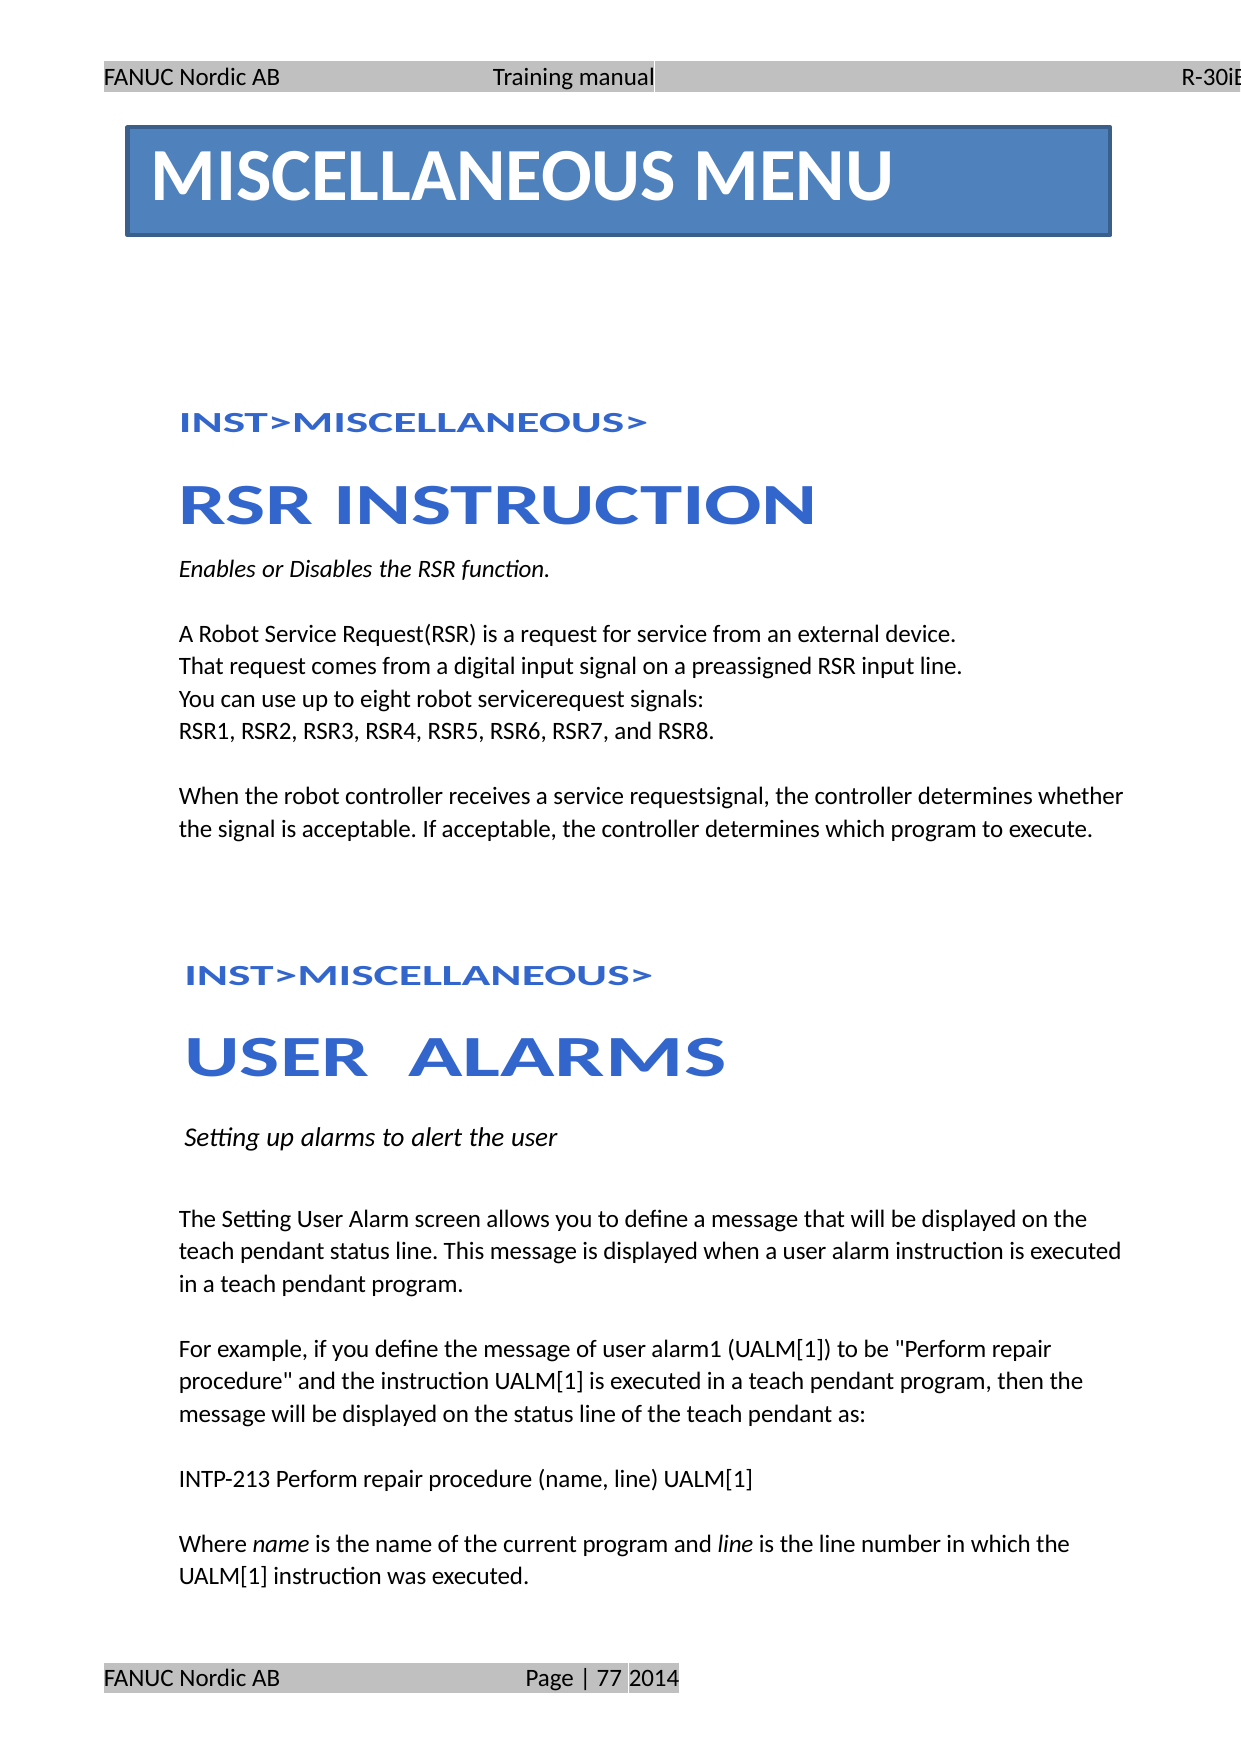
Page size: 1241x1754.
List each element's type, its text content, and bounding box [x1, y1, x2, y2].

text You can use up to eight robot servicerequest signals: [178, 682, 1138, 714]
text The Setting User Alarm screen allows you to define a message that will be displayed on the teach pendant status line. This message is displayed when a user alarm instruction is executed in a teach pendant program. [178, 1202, 1138, 1299]
text USER ALARMS [184, 1007, 1138, 1104]
text INTP-213 Perform repair procedure (name, line) UALM[1] [178, 1462, 1138, 1494]
text Where name is the name of the current program and line is the line number in which the UALM[1] instruction was executed. [178, 1527, 1138, 1592]
text RSR INSTRUCTION [103, 454, 1138, 552]
text INST>MISCELLANEOUS> [184, 942, 1138, 1007]
text RSR1, RSR2, RSR3, RSR4, RSR5, RSR6, RSR7, and RSR8. [178, 714, 1138, 747]
text When the robot controller receives a service requestsignal, the controller determines whether the signal is acceptable. If acceptable, the controller determines which program to execute. [178, 779, 1138, 844]
text For example, if you define the message of user alarm1 (UALM[1]) to be "Perform repair procedure" and the instruction UALM[1] is executed in a teach pendant program, then the message will be displayed on the status line of the teach pendant as: [178, 1332, 1138, 1429]
text A Robot Service Request(RSR) is a request for service from an external device. [178, 617, 1138, 649]
text That request comes from a digital input signal on a preassigned RSR input line. [178, 649, 1138, 682]
text Enables or Disables the RSR function. [103, 552, 1138, 584]
text Setting up alarms to alert the user [184, 1104, 1138, 1169]
text INST>MISCELLANEOUS> [103, 389, 1138, 454]
